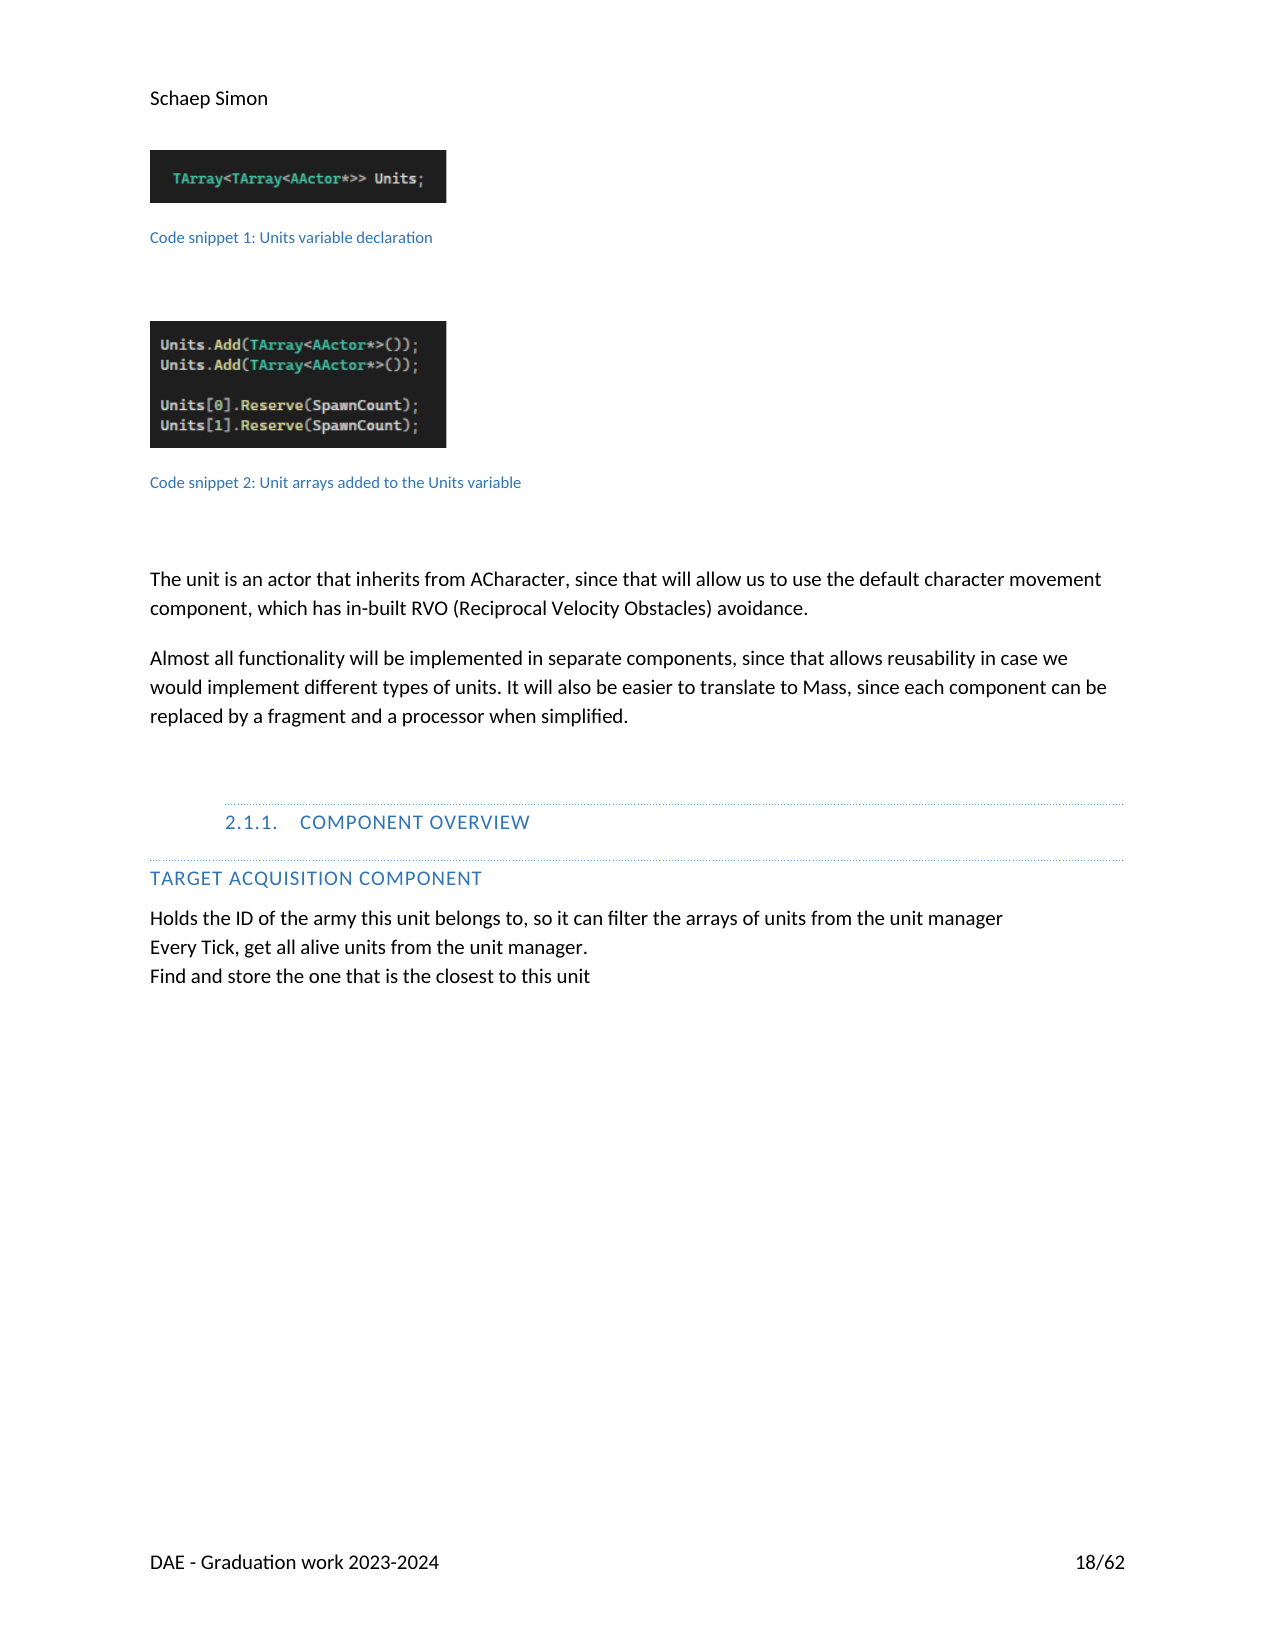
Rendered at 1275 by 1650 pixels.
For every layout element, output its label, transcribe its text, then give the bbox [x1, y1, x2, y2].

subtitle Component overview [225, 804, 1125, 835]
picture [150, 321, 447, 448]
text Holds the ID of the army this unit belongs to, so it can filter the arrays of units from the unit manager Every Tick, get all alive units from the unit manager. Find and store the one that is the closest to this unit [150, 905, 1125, 988]
text Almost all functionality will be implemented in separate components, since that allows reusability in case we would implement different types of units. It will also be easier to translate to Mass, since each component can be replaced by a fragment and a processor when simplified. [150, 645, 1125, 729]
text The unit is an actor that inherits from ACharacter, since that will allow us to use the default character movement component, which has in-built RVO (Reciprocal Velocity Obstacles) avoidance. [150, 566, 1125, 621]
picture [150, 150, 447, 203]
text Code snippet 1: Units variable declaration [150, 227, 1125, 247]
subtitle Target Acquisition Component [150, 859, 1125, 891]
text Code snippet 2: Unit arrays added to the Units variable [150, 472, 1125, 492]
